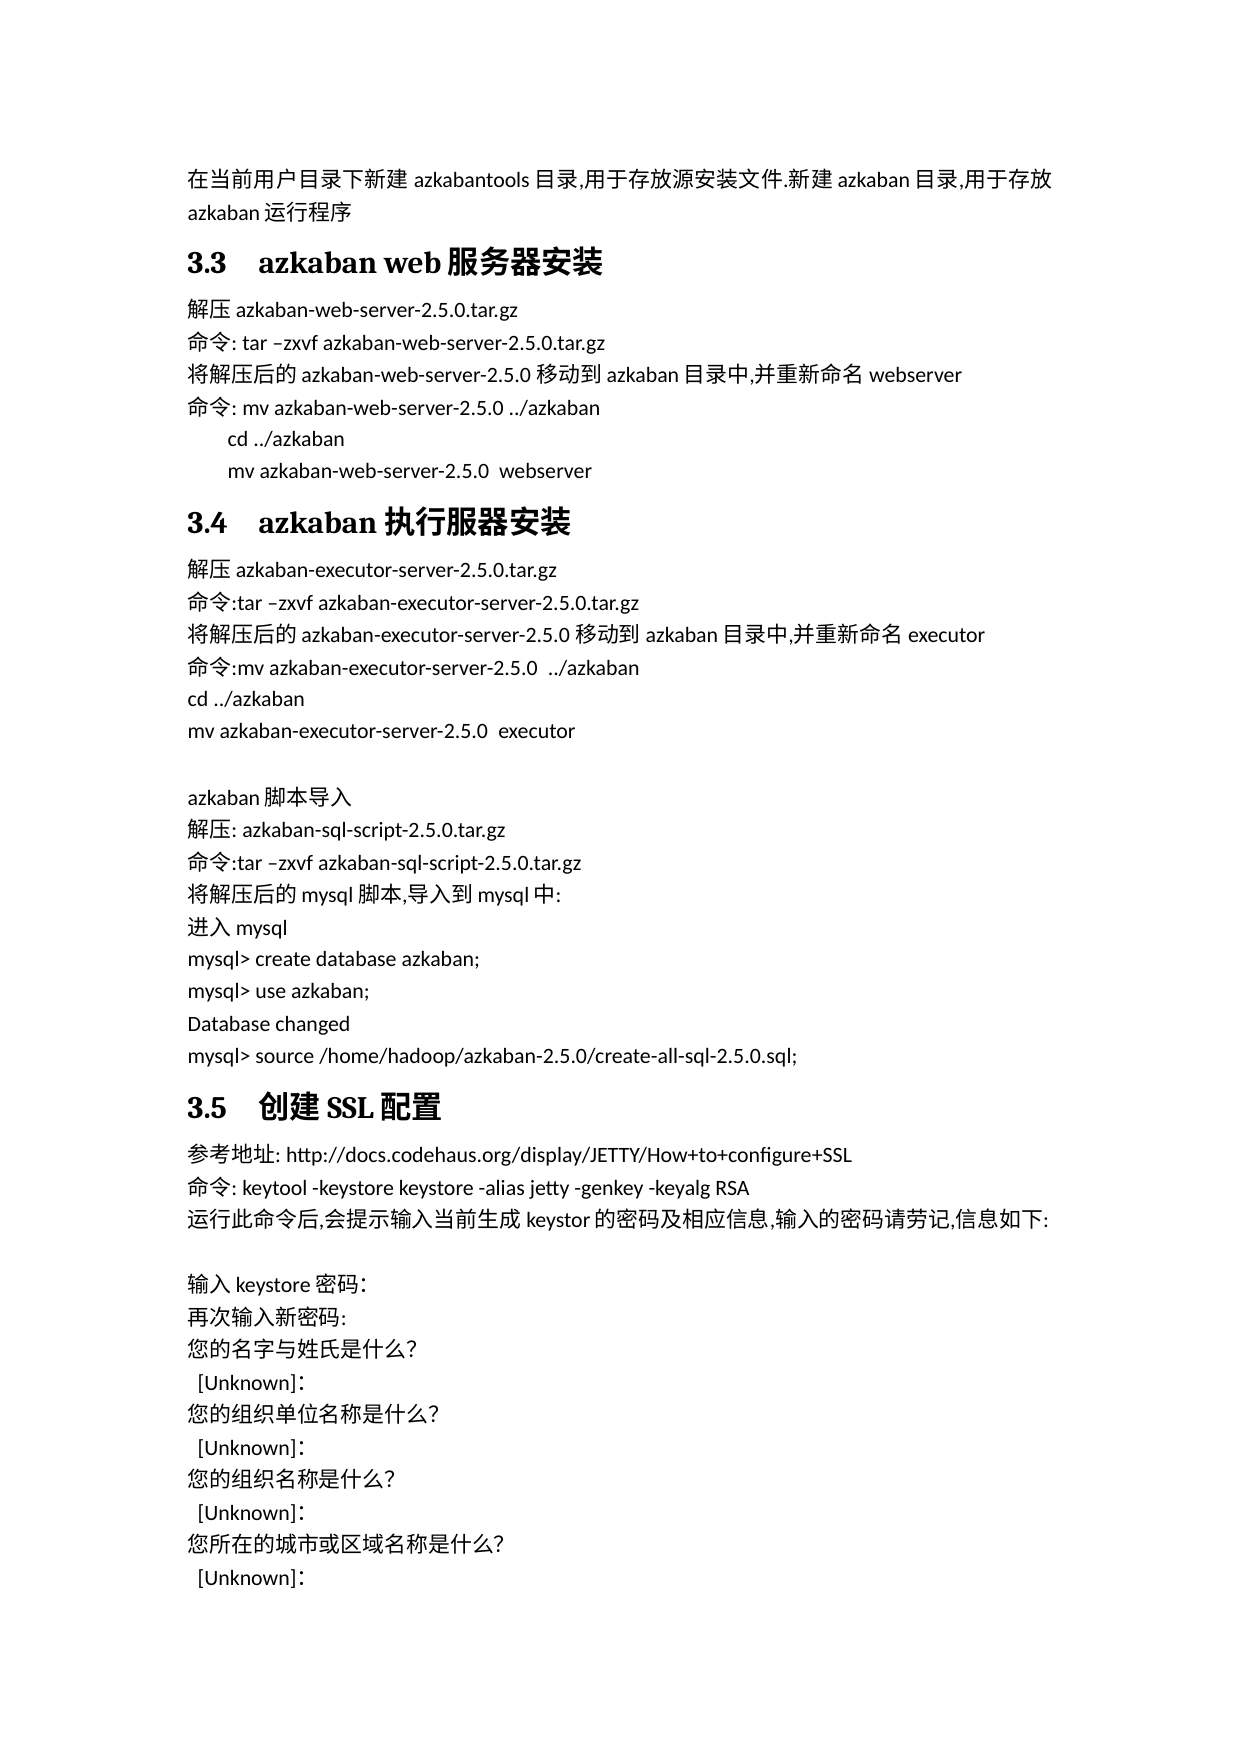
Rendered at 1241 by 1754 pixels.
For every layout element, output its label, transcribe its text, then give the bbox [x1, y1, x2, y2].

text 将解压后的azkaban-executor-server-2.5.0 移动到 azkaban目录中,并重新命名 executor [187, 617, 1053, 649]
text [Unknown]： [187, 1429, 1053, 1462]
text cd ../azkaban [187, 422, 1053, 454]
text Database changed [187, 1007, 1053, 1039]
text 命令:mv azkaban-executor-server-2.5.0 ../azkaban [187, 649, 1053, 682]
text 将解压后的mysql 脚本,导入到mysql中: [187, 877, 1053, 909]
text [Unknown]： [187, 1559, 1053, 1592]
text mysql> create database azkaban; [187, 942, 1053, 974]
text mv azkaban-web-server-2.5.0 webserver [187, 454, 1053, 487]
text 在当前用户目录下新建 azkabantools目录,用于存放源安装文件.新建azkaban目录,用于存放azkaban运行程序 [187, 162, 1053, 227]
text 解压azkaban-web-server-2.5.0.tar.gz [187, 292, 1053, 324]
text 参考地址: http://docs.codehaus.org/display/JETTY/How+to+configure+SSL [187, 1137, 1053, 1169]
text mv azkaban-executor-server-2.5.0 executor [187, 714, 1053, 747]
text 您的组织名称是什么？ [187, 1462, 1053, 1494]
subtitle azkaban 执行服器安装 [187, 487, 1053, 552]
text 命令: keytool -keystore keystore -alias jetty -genkey -keyalg RSA [187, 1169, 1053, 1202]
text 命令:tar –zxvf azkaban-executor-server-2.5.0.tar.gz [187, 584, 1053, 617]
text mysql> use azkaban; [187, 974, 1053, 1007]
text cd ../azkaban [187, 682, 1053, 714]
text 解压azkaban-executor-server-2.5.0.tar.gz [187, 552, 1053, 584]
text 命令: tar –zxvf azkaban-web-server-2.5.0.tar.gz [187, 324, 1053, 357]
text 解压: azkaban-sql-script-2.5.0.tar.gz [187, 812, 1053, 844]
text 进入mysql [187, 909, 1053, 942]
text 再次输入新密码: [187, 1299, 1053, 1332]
text [Unknown]： [187, 1364, 1053, 1397]
subtitle azkaban web服务器安装 [187, 227, 1053, 292]
text 运行此命令后,会提示输入当前生成 keystor的密码及相应信息,输入的密码请劳记,信息如下: [187, 1202, 1053, 1234]
text 您所在的城市或区域名称是什么？ [187, 1527, 1053, 1559]
text 您的组织单位名称是什么？ [187, 1397, 1053, 1429]
text [Unknown]： [187, 1494, 1053, 1527]
text 您的名字与姓氏是什么？ [187, 1332, 1053, 1364]
text 命令:tar –zxvf azkaban-sql-script-2.5.0.tar.gz [187, 844, 1053, 877]
subtitle 创建SSL配置 [187, 1072, 1053, 1137]
text mysql> source /home/hadoop/azkaban-2.5.0/create-all-sql-2.5.0.sql; [187, 1039, 1053, 1072]
text 输入keystore密码： [187, 1267, 1053, 1299]
text azkaban脚本导入 [187, 779, 1053, 812]
text 将解压后的azkaban-web-server-2.5.0 移动到 azkaban目录中,并重新命名 webserver [187, 357, 1053, 389]
text 命令: mv azkaban-web-server-2.5.0 ../azkaban [187, 389, 1053, 422]
